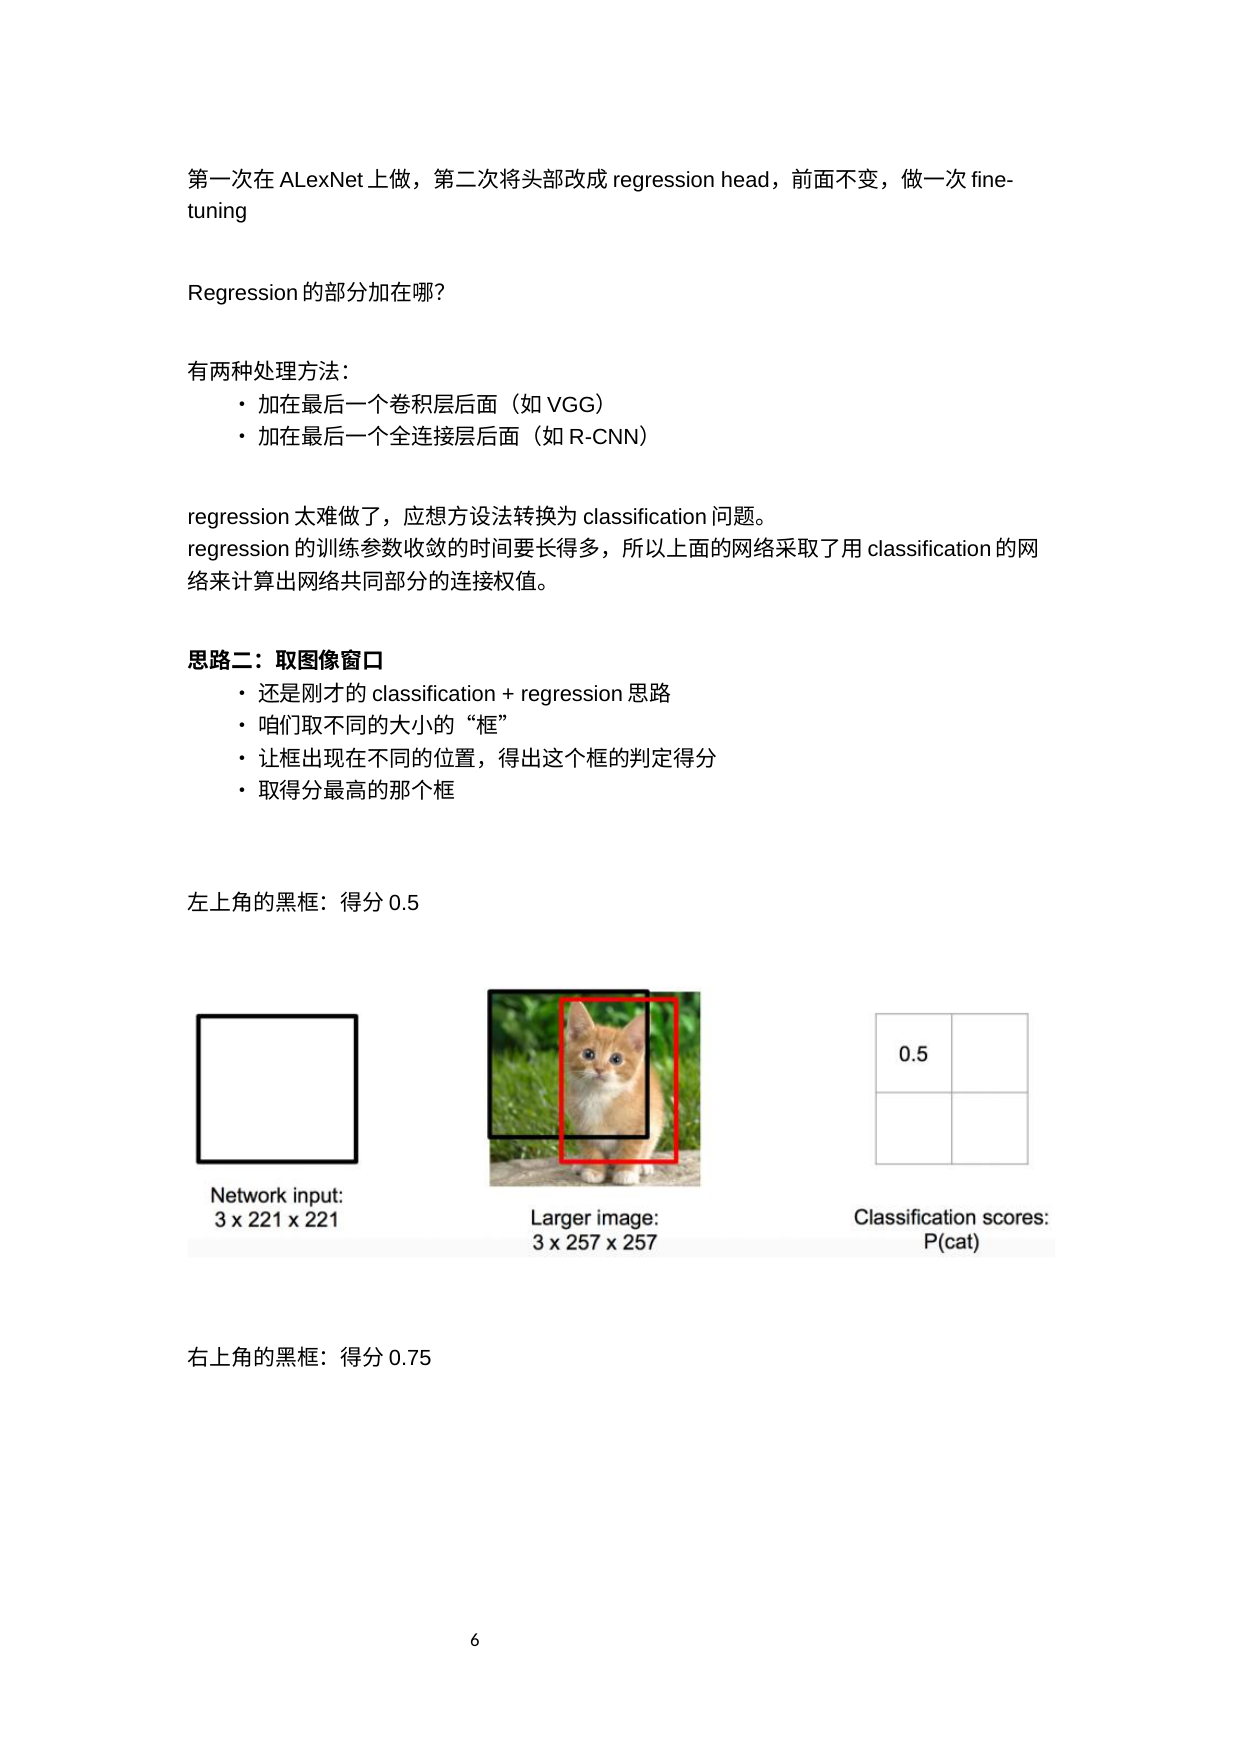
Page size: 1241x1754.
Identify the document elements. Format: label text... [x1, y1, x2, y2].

text 左上角的黑框：得分0.5 右上角的黑框：得分0.75 [187, 1314, 1053, 1372]
text 有两种处理方法： • 加在最后一个卷积层后面（如VGG） • 加在最后一个全连接层后面（如R-CNN） [187, 354, 1053, 451]
text 思路二：取图像窗口 • 还是刚才的classification + regression思路 • 咱们取不同的大小的“框” • 让框出现在不同的位置，得出这个框的判定得分 • 取得分最高的那个框 [187, 643, 1053, 805]
text regression太难做了，应想方设法转换为classification问题。 regression的训练参数收敛的时间要长得多，所以上面的网络采取了用classification的网络来计算出网络共同部分的连接权值。 [187, 498, 1053, 596]
text Regression的部分加在哪？ [187, 274, 1053, 307]
picture [187, 917, 1055, 1314]
text 左上角的黑框：得分0.5 右上角的黑框：得分0.75 [187, 852, 1053, 917]
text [187, 162, 1053, 227]
